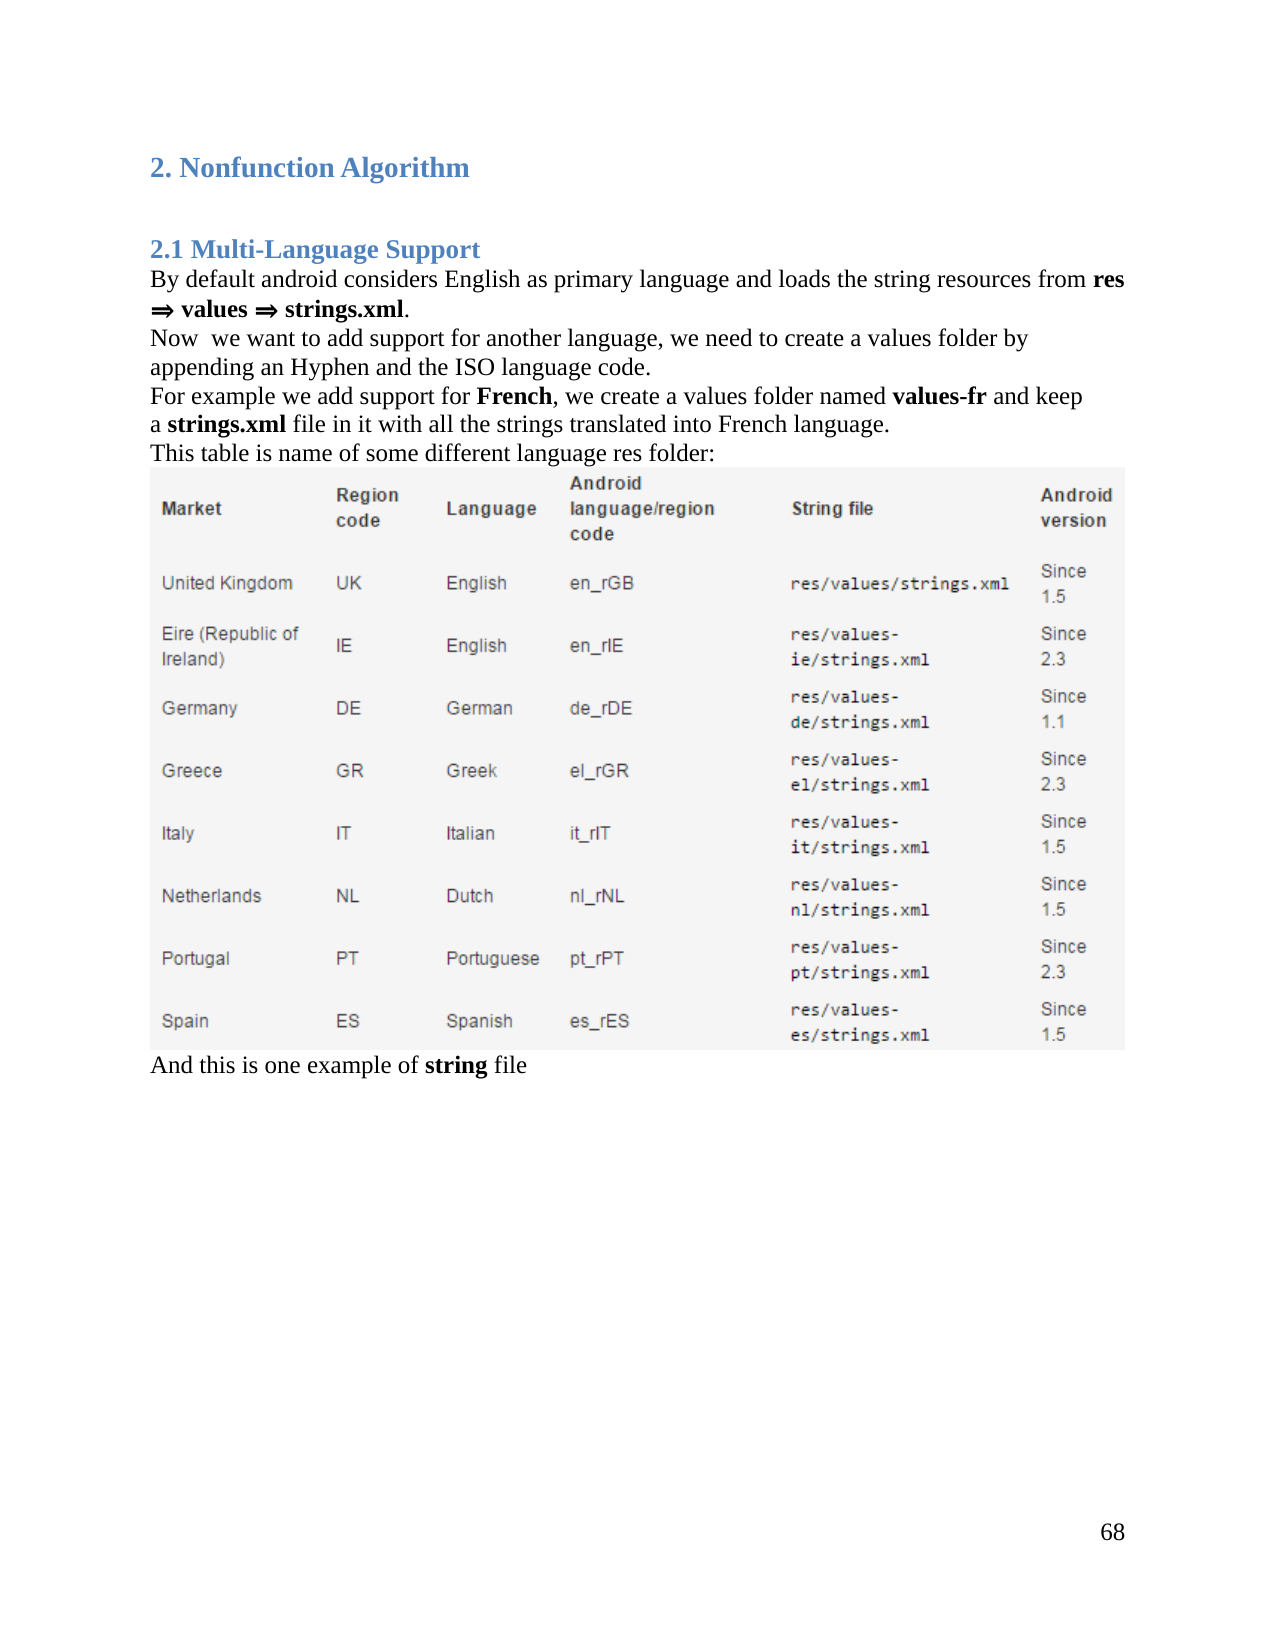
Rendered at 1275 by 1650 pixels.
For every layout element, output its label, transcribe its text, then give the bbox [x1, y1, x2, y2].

text This table is name of some different language res folder: [150, 438, 1125, 467]
text By default android considers English as primary language and loads the string resources from res ⇒ values ⇒ strings.xml. [150, 264, 1125, 323]
subtitle 2.1 Multi-Language Support [150, 233, 1125, 264]
text And this is one example of string file [150, 1050, 1125, 1079]
text Now we want to add support for another language, we need to create a values folder by appending an Hyphen and the ISO language code. [150, 323, 1125, 381]
picture [150, 467, 1125, 1050]
subtitle 2. Nonfunction Algorithm [150, 150, 1125, 183]
text For example we add support for French, we create a values folder named values-fr and keep a strings.xml file in it with all the strings translated into French language. [150, 381, 1125, 438]
